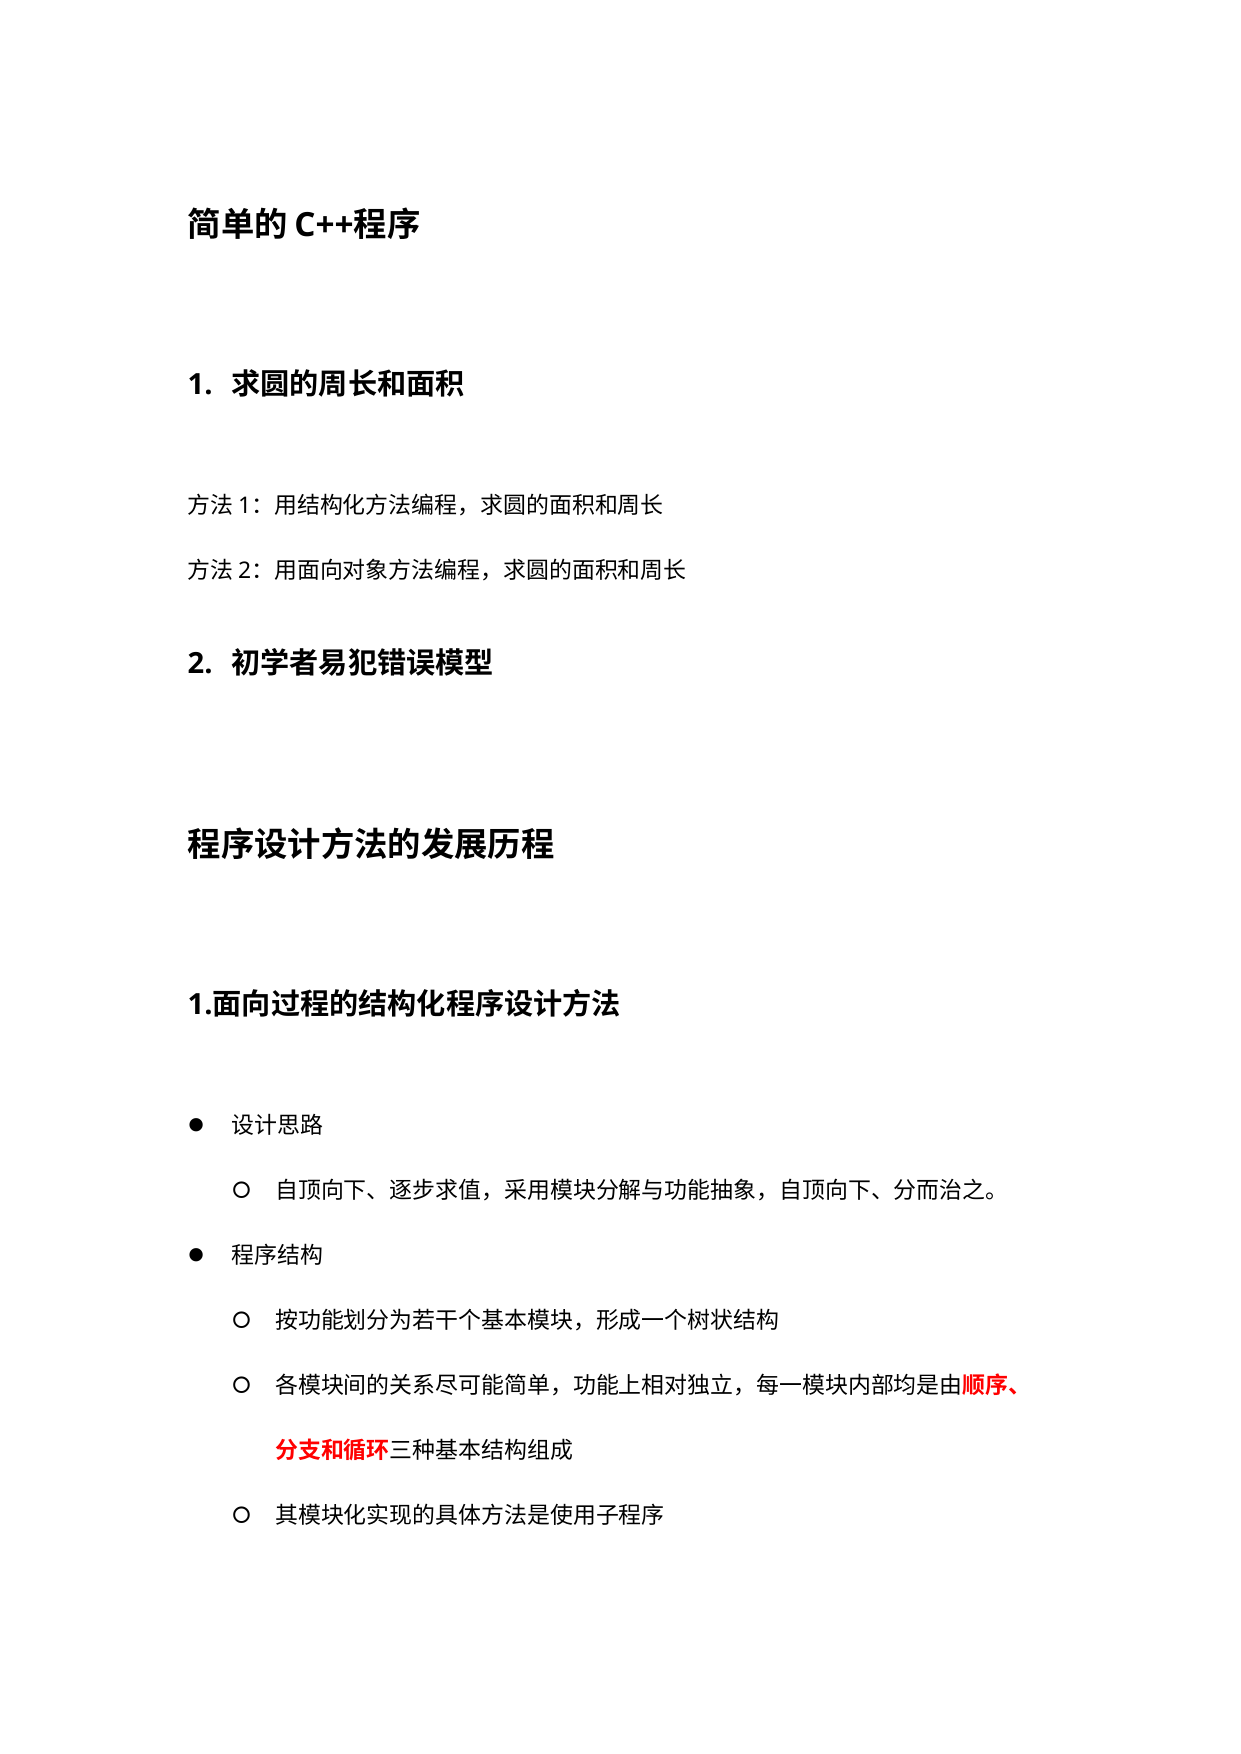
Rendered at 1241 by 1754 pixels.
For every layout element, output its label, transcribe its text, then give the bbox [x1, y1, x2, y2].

text 方法2：用面向对象方法编程，求圆的面积和周长 [187, 536, 1053, 601]
text 简单的C++程序 [187, 189, 1053, 254]
list 其模块化实现的具体方法是使用子程序 [231, 1481, 1053, 1546]
text 方法1：用结构化方法编程，求圆的面积和周长 [187, 471, 1053, 536]
list 求圆的周长和面积 [187, 349, 1053, 414]
list 自顶向下、逐步求值，采用模块分解与功能抽象，自顶向下、分而治之。 [231, 1156, 1053, 1221]
text 程序设计方法的发展历程 [187, 810, 1053, 875]
list 各模块间的关系尽可能简单，功能上相对独立，每一模块内部均是由顺序、分支和循环三种基本结构组成 [231, 1351, 1053, 1481]
list 程序结构 [187, 1221, 1053, 1286]
list 初学者易犯错误模型 [187, 628, 1053, 693]
text 1.面向过程的结构化程序设计方法 [187, 969, 1053, 1034]
list 按功能划分为若干个基本模块，形成一个树状结构 [231, 1286, 1053, 1351]
list 设计思路 [187, 1091, 1053, 1156]
